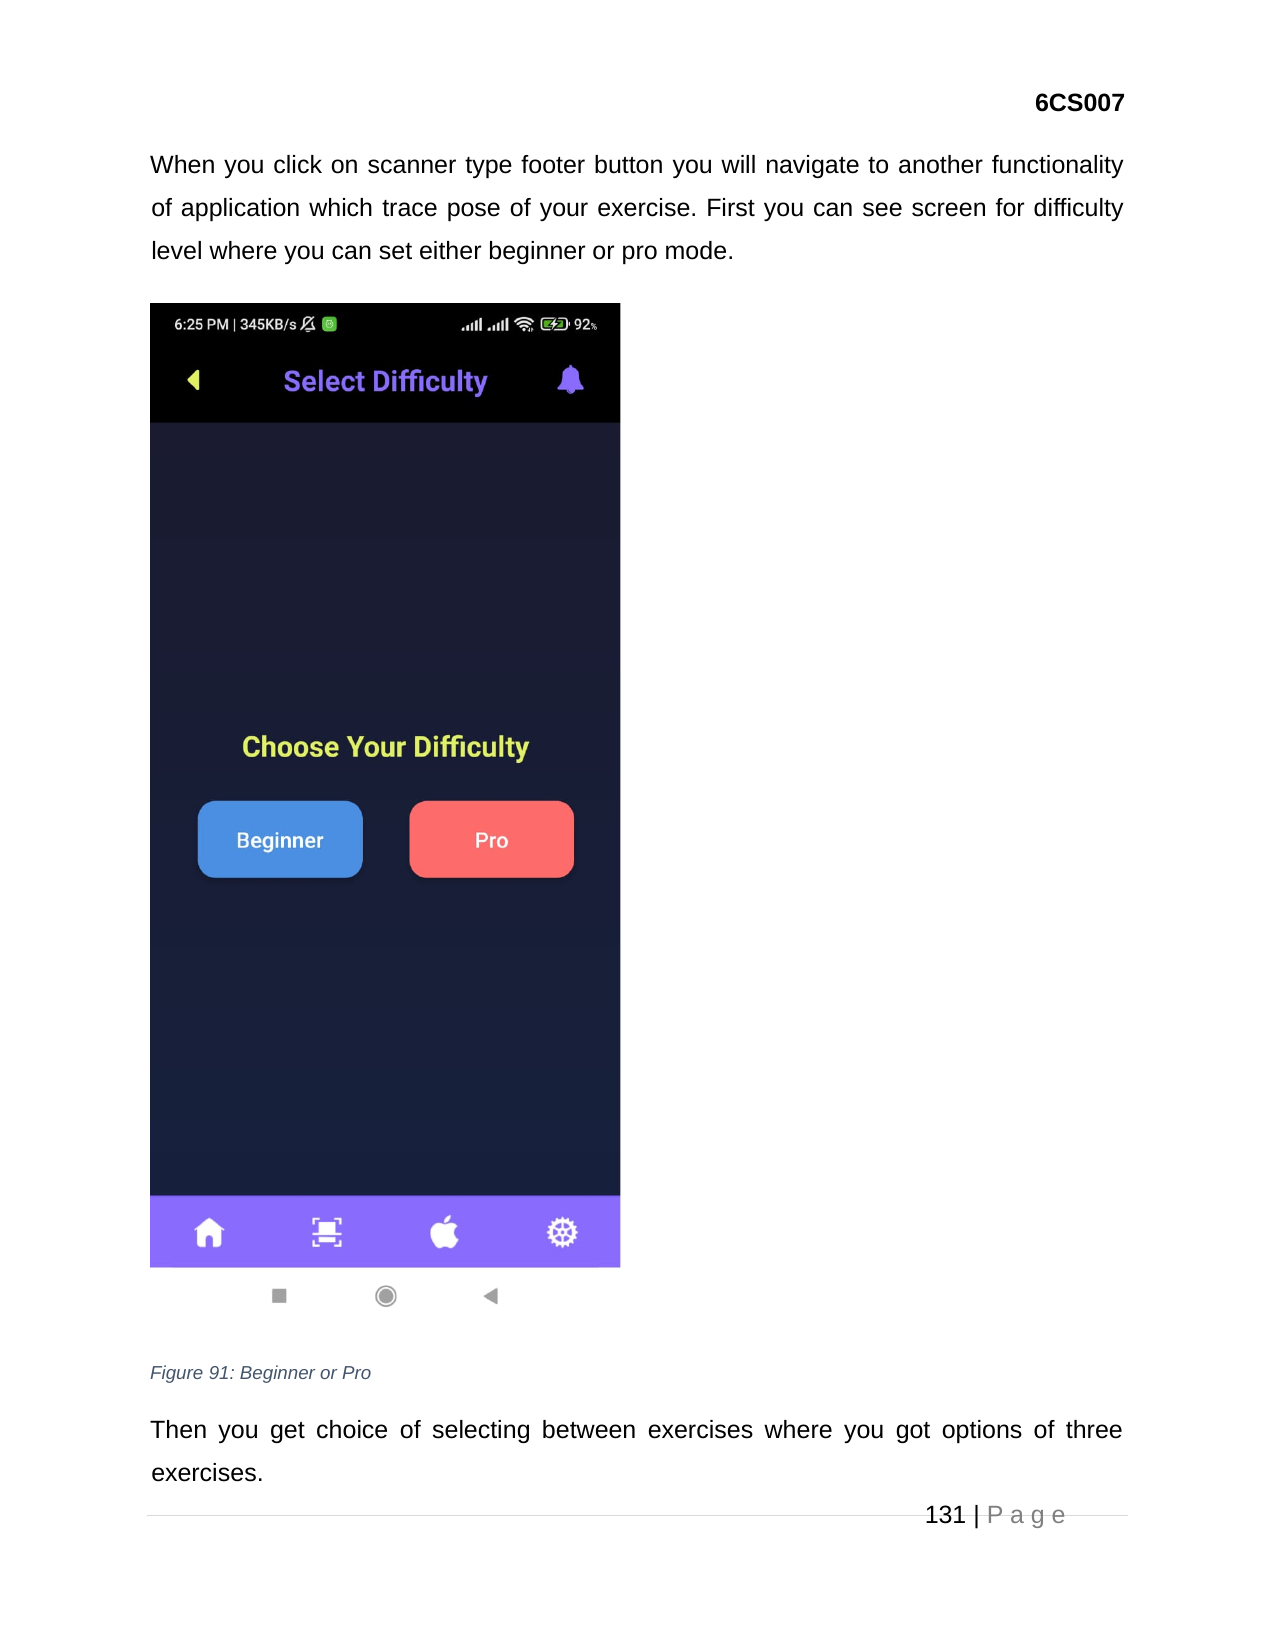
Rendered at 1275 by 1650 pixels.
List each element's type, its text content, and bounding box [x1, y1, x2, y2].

text Then you get choice of selecting between exercises where you got options of three exercises. [150, 1415, 1125, 1487]
text Figure : Beginner or Pro [150, 1362, 1125, 1383]
picture [150, 303, 621, 1324]
text When you click on scanner type footer button you will navigate to another functionality of application which trace pose of your exercise. First you can see screen for difficulty level where you can set either beginner or pro mode. [150, 150, 1125, 265]
